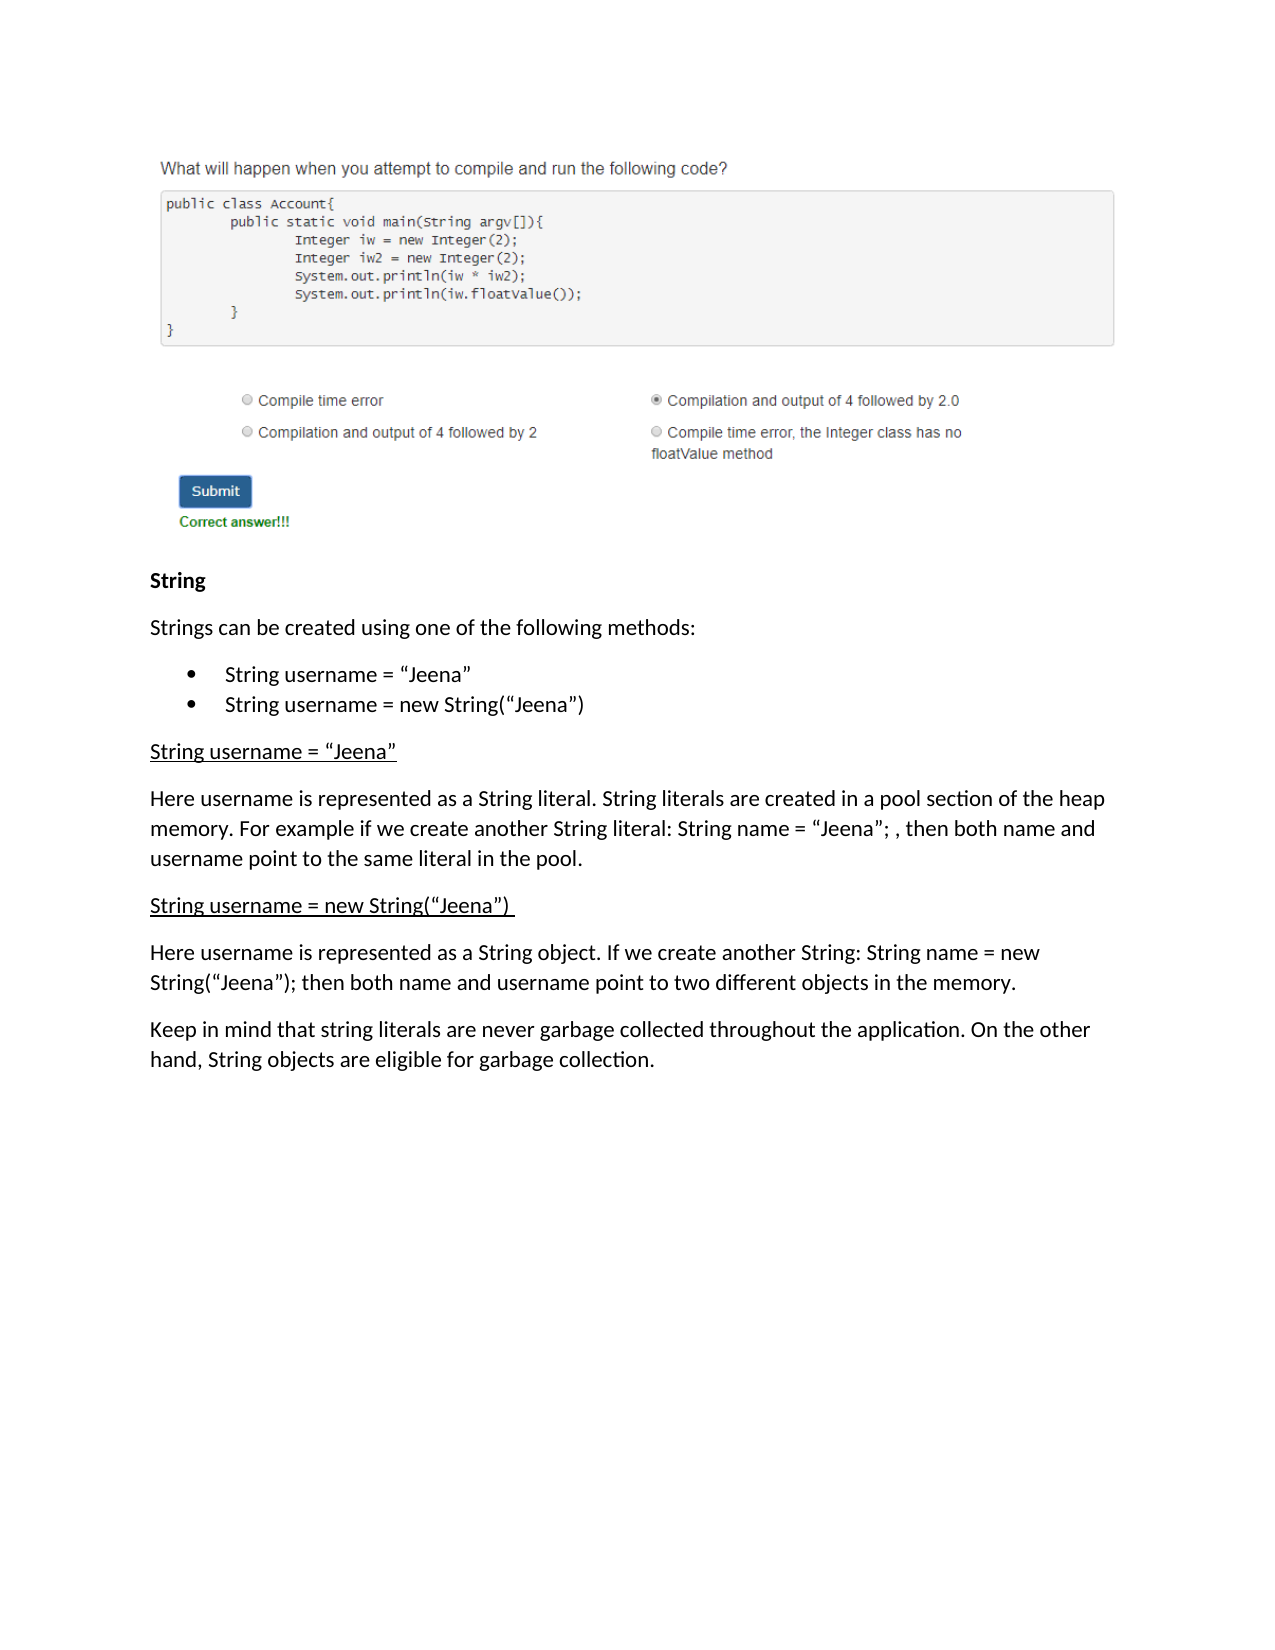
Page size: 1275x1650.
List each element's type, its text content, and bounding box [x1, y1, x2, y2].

list String username = “Jeena” [187, 660, 1125, 688]
picture [150, 150, 1125, 548]
text Strings can be created using one of the following methods: [150, 613, 1125, 641]
text String username = “Jeena” [150, 737, 1125, 765]
text Here username is represented as a String literal. String literals are created in a pool section of the heap memory. For example if we create another String literal: String name = “Jeena”; , then both name and username point to the same literal in the pool. [150, 784, 1125, 872]
text Here username is represented as a String object. If we create another String: String name = new String(“Jeena”); then both name and username point to two different objects in the memory. [150, 938, 1125, 996]
text String [150, 566, 1125, 594]
text Keep in mind that string literals are never garbage collected throughout the application. On the other hand, String objects are eligible for garbage collection. [150, 1015, 1125, 1073]
list String username = new String(“Jeena”) [187, 690, 1125, 718]
text String username = new String(“Jeena”) [150, 891, 1125, 919]
